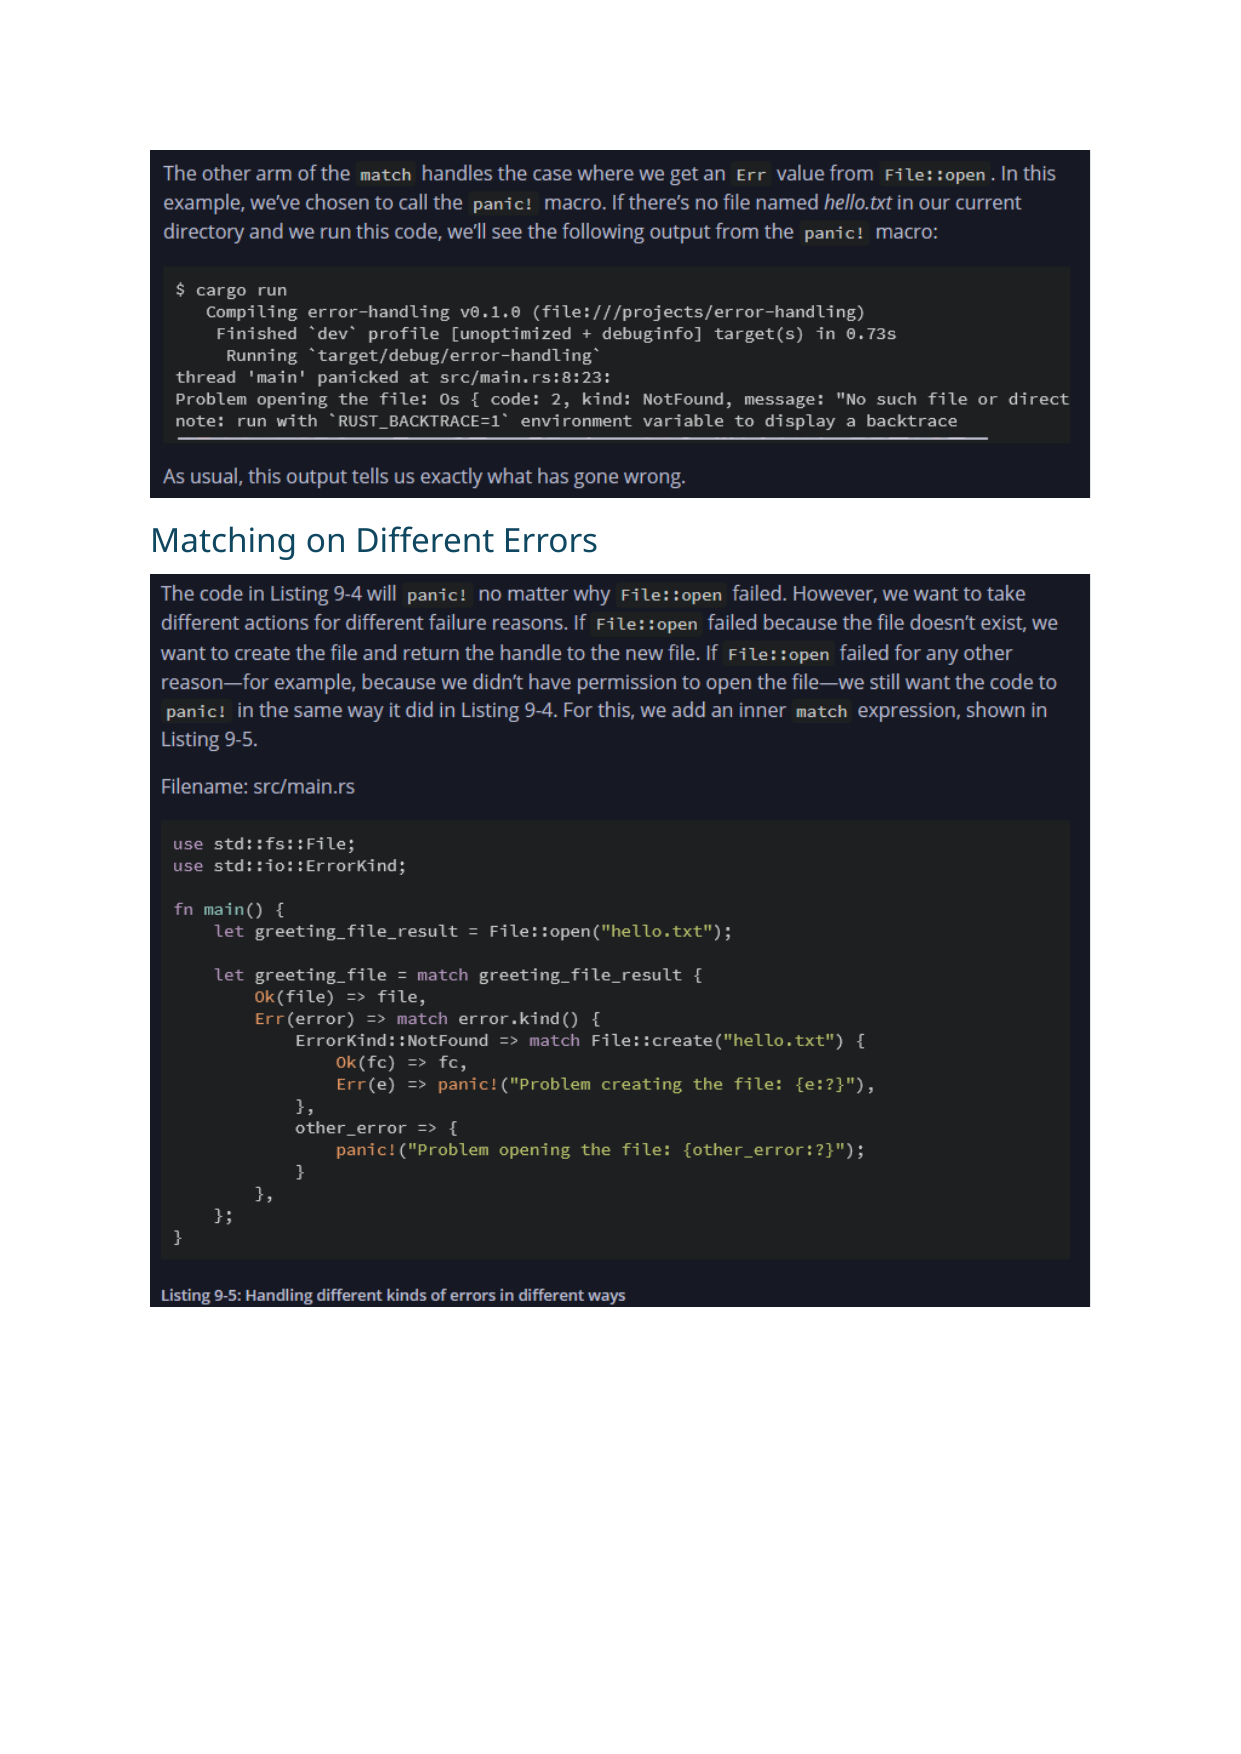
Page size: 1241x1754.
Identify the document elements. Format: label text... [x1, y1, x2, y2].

picture [150, 150, 1091, 498]
subtitle Matching on Different Errors [150, 517, 1090, 563]
picture [150, 574, 1091, 1307]
